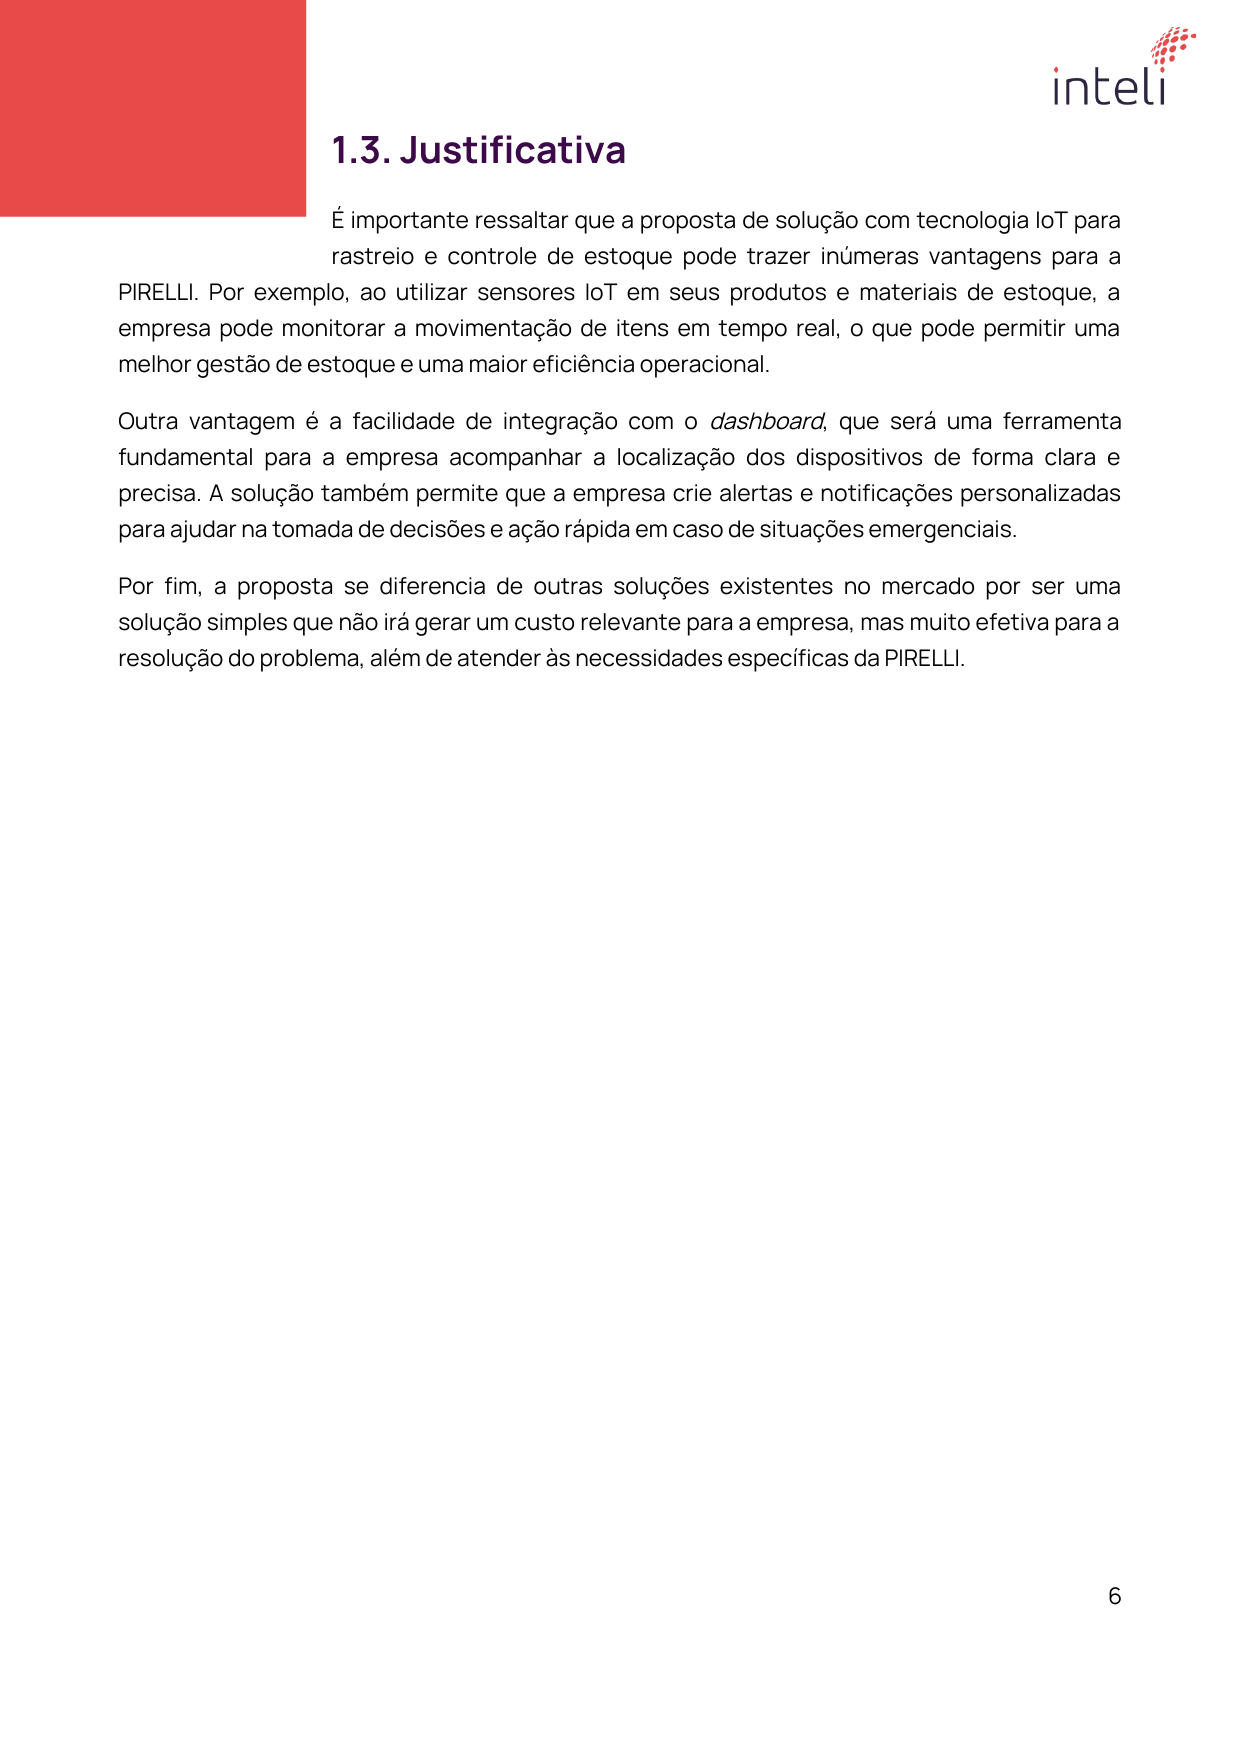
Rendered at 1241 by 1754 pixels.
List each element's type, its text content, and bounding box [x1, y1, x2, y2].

picture [0, 0, 307, 217]
text Outra vantagem é a facilidade de integração com o dashboard, que será uma ferramenta fundamental para a empresa acompanhar a localização dos dispositivos de forma clara e precisa. A solução também permite que a empresa crie alertas e notificações personalizadas para ajudar na tomada de decisões e ação rápida em caso de situações emergenciais. [118, 405, 1122, 544]
picture [1054, 27, 1197, 105]
text É importante ressaltar que a proposta de solução com tecnologia IoT para rastreio e controle de estoque pode trazer inúmeras vantagens para a PIRELLI. Por exemplo, ao utilizar sensores IoT em seus produtos e materiais de estoque, a empresa pode monitorar a movimentação de itens em tempo real, o que pode permitir uma melhor gestão de estoque e uma maior eficiência operacional. [118, 204, 1122, 379]
text Por fim, a proposta se diferencia de outras soluções existentes no mercado por ser uma solução simples que não irá gerar um custo relevante para a empresa, mas muito efetiva para a resolução do problema, além de atender às necessidades específicas da PIRELLI. [118, 570, 1122, 673]
text 1.3. Justificativa [118, 124, 1122, 175]
